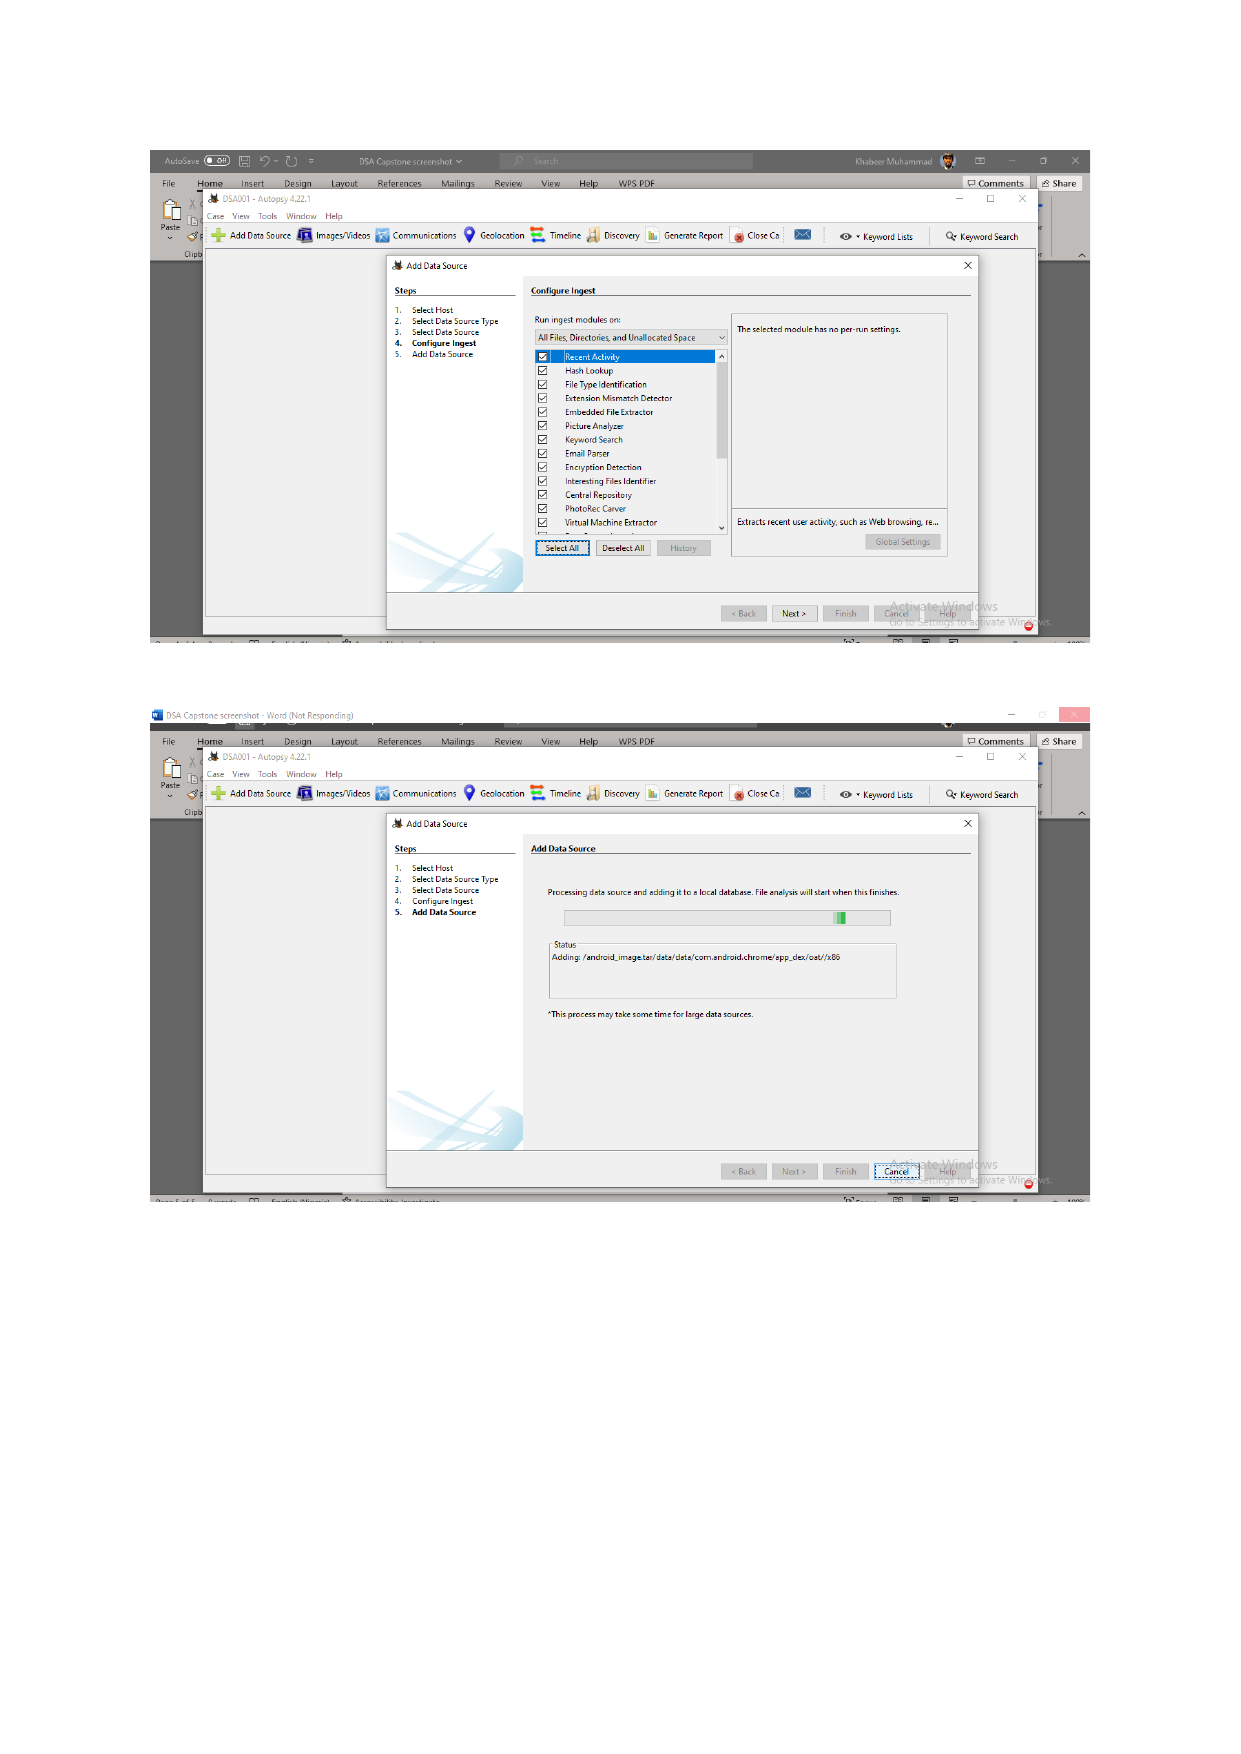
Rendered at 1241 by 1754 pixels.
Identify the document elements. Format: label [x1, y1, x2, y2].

picture [150, 707, 1091, 1202]
picture [150, 150, 1091, 643]
